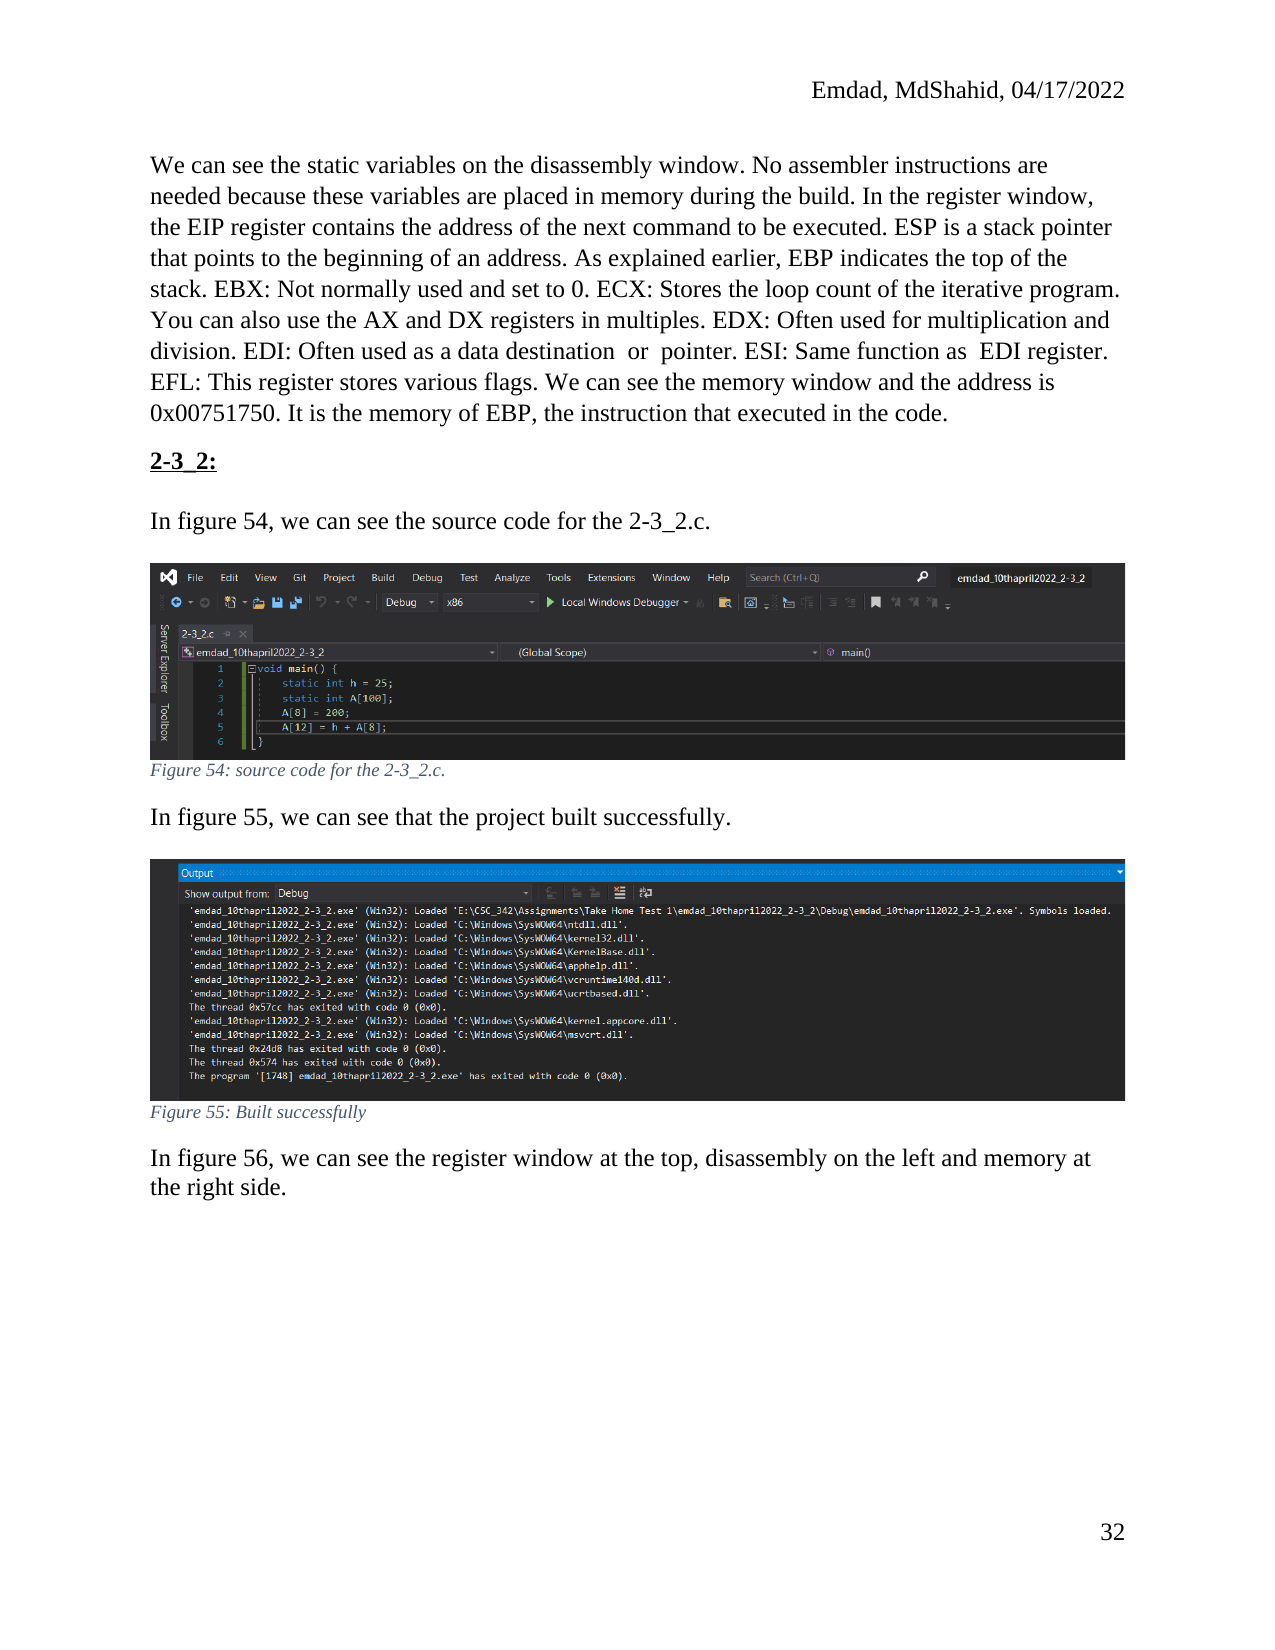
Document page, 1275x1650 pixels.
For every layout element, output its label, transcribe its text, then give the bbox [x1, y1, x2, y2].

picture [150, 859, 1125, 1101]
text In figure 56, we can see the register window at the top, disassembly on the left and memory at the right side. [150, 1143, 1125, 1200]
text Figure 54: source code for the 2-3_2.c. [150, 760, 1125, 781]
text In figure 55, we can see that the project built successfully. [150, 802, 1125, 830]
picture [150, 563, 1125, 760]
text We can see the static variables on the disassembly window. No assembler instructions are needed because these variables are placed in memory during the build. In the register window, the EIP register contains the address of the next command to be executed. ESP is a stack pointer that points to the beginning of an address. As explained earlier, EBP indicates the top of the stack. EBX: Not normally used and set to 0. ECX: Stores the loop count of the iterative program. You can also use the AX and DX registers in multiples. EDX: Often used for multiplication and division. EDI: Often used as a data destination or pointer. ESI: Same function as EDI register. EFL: This register stores various flags. We can see the memory window and the address is 0x00751750. It is the memory of EBP, the instruction that executed in the code. [150, 150, 1125, 427]
subtitle 2-3_2: [150, 446, 1125, 475]
text In figure 54, we can see the source code for the 2-3_2.c. [150, 506, 1125, 534]
text Figure 55: Built successfully [150, 1101, 1125, 1122]
